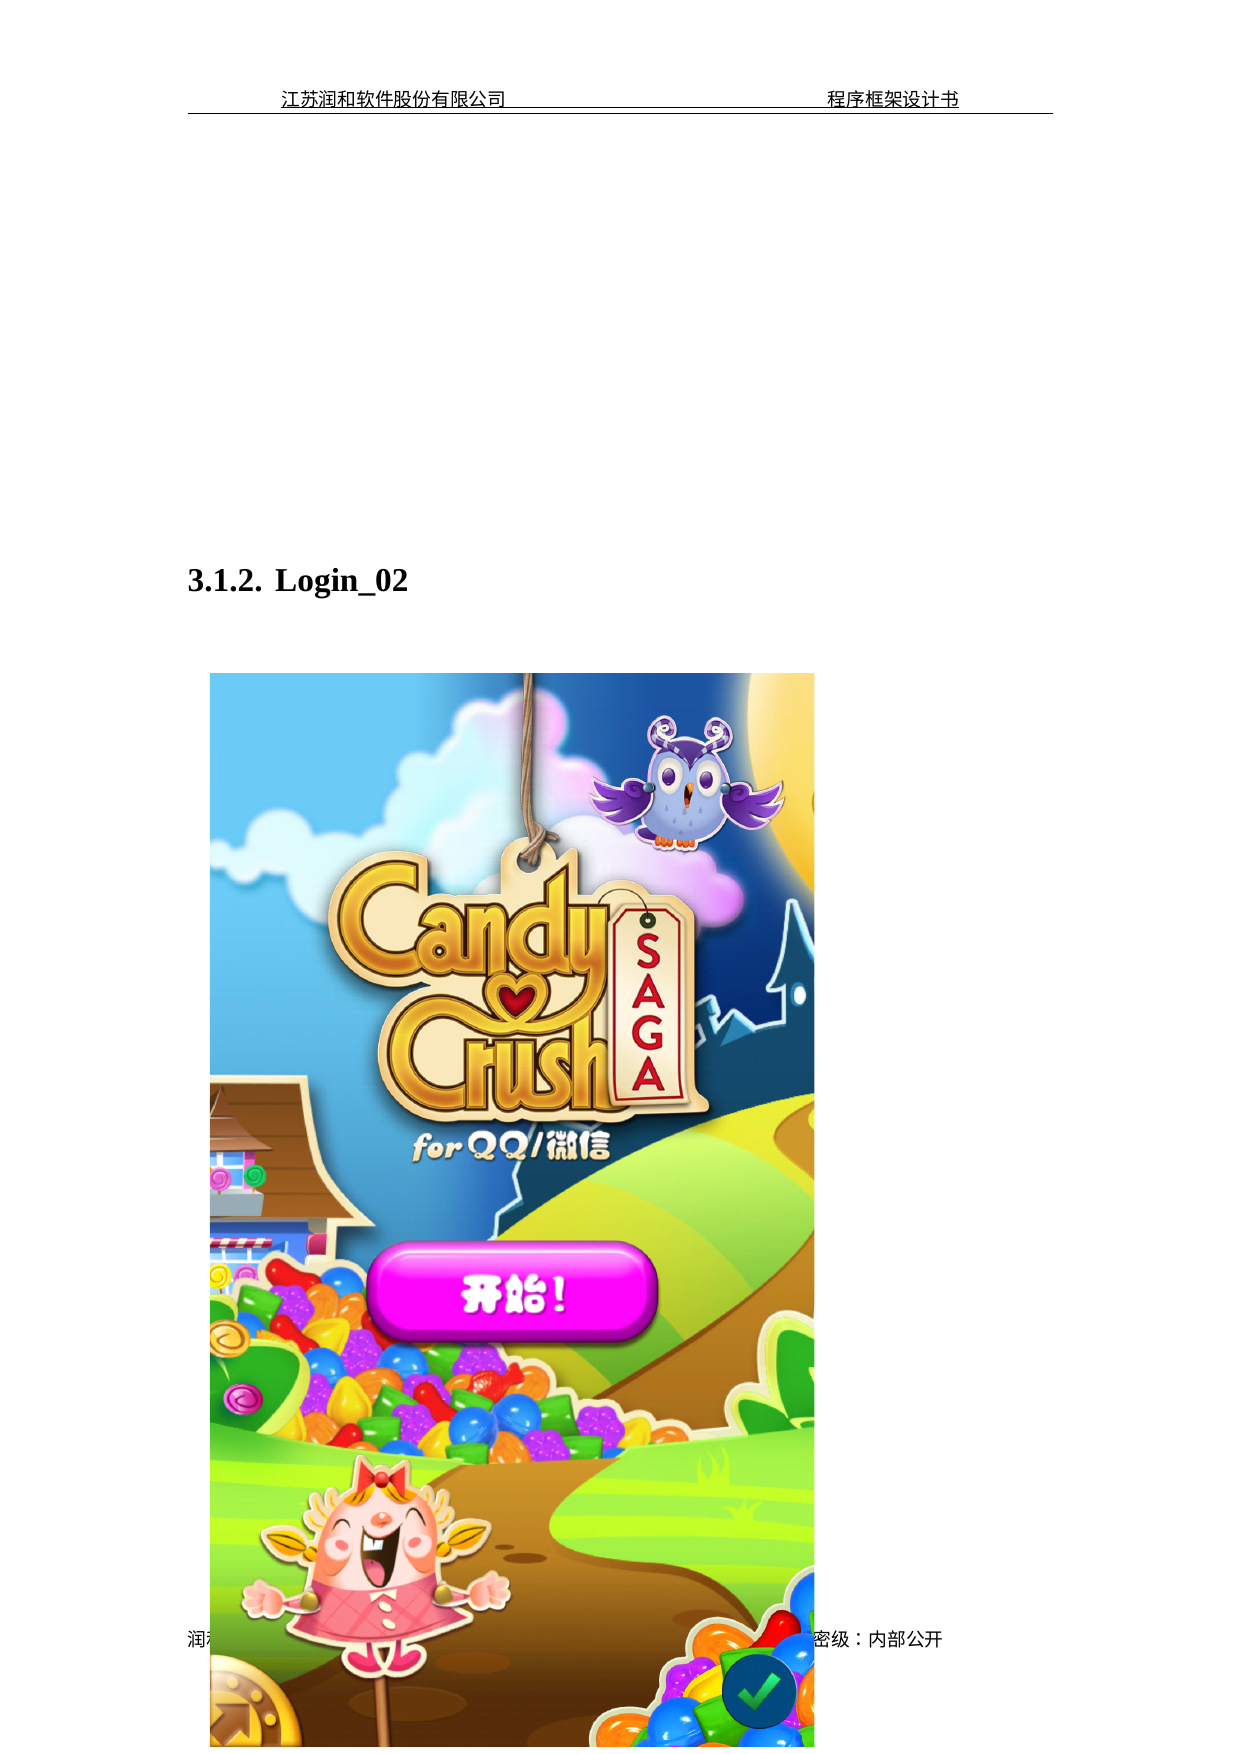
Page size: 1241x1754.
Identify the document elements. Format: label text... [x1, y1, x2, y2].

picture [209, 673, 815, 1747]
subtitle Login_02 [187, 547, 1053, 612]
